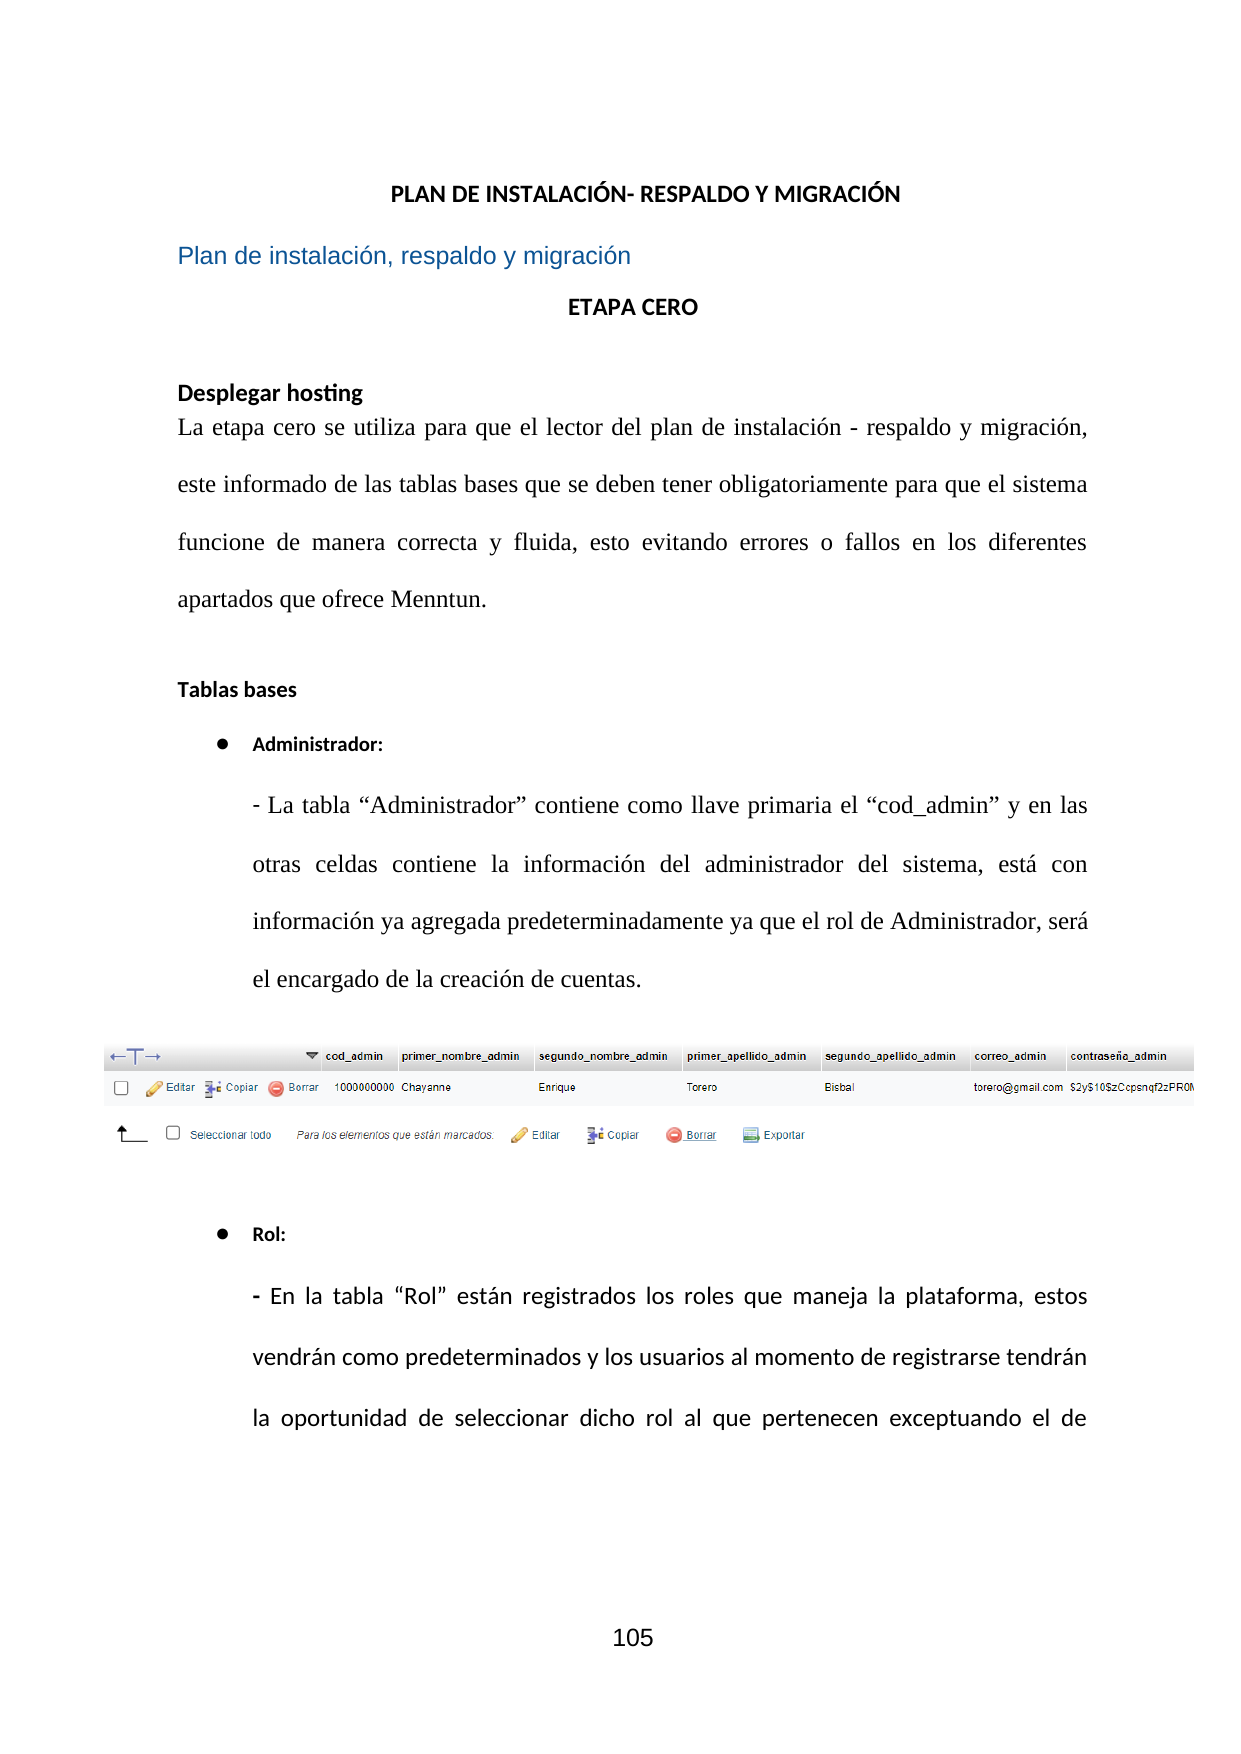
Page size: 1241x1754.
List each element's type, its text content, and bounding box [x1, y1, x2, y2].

text Plan de instalación, respaldo y migración [177, 241, 1089, 270]
text - La tabla “Administrador” contiene como llave primaria el “cod_admin” y en las otras celdas contiene la información del administrador del sistema, está con información ya agregada predeterminadamente ya que el rol de Administrador, será el encargado de la creación de cuentas. [252, 789, 1089, 993]
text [252, 1280, 1089, 1432]
subtitle PLAN DE INSTALACIÓN- RESPALDO Y MIGRACIÓN [325, 178, 967, 209]
subtitle Administrador: [215, 728, 1089, 757]
subtitle Rol: [215, 1218, 1089, 1247]
subtitle Desplegar hosting [177, 377, 1089, 407]
subtitle ETAPA CERO [177, 291, 1089, 321]
subtitle Tablas bases [177, 675, 1089, 703]
picture [103, 1039, 1194, 1149]
text La etapa cero se utiliza para que el lector del plan de instalación - respaldo y migración, este informado de las tablas bases que se deben tener obligatoriamente para que el sistema funcione de manera correcta y fluida, esto evitando errores o fallos en los diferentes apartados que ofrece Menntun. [177, 412, 1089, 613]
